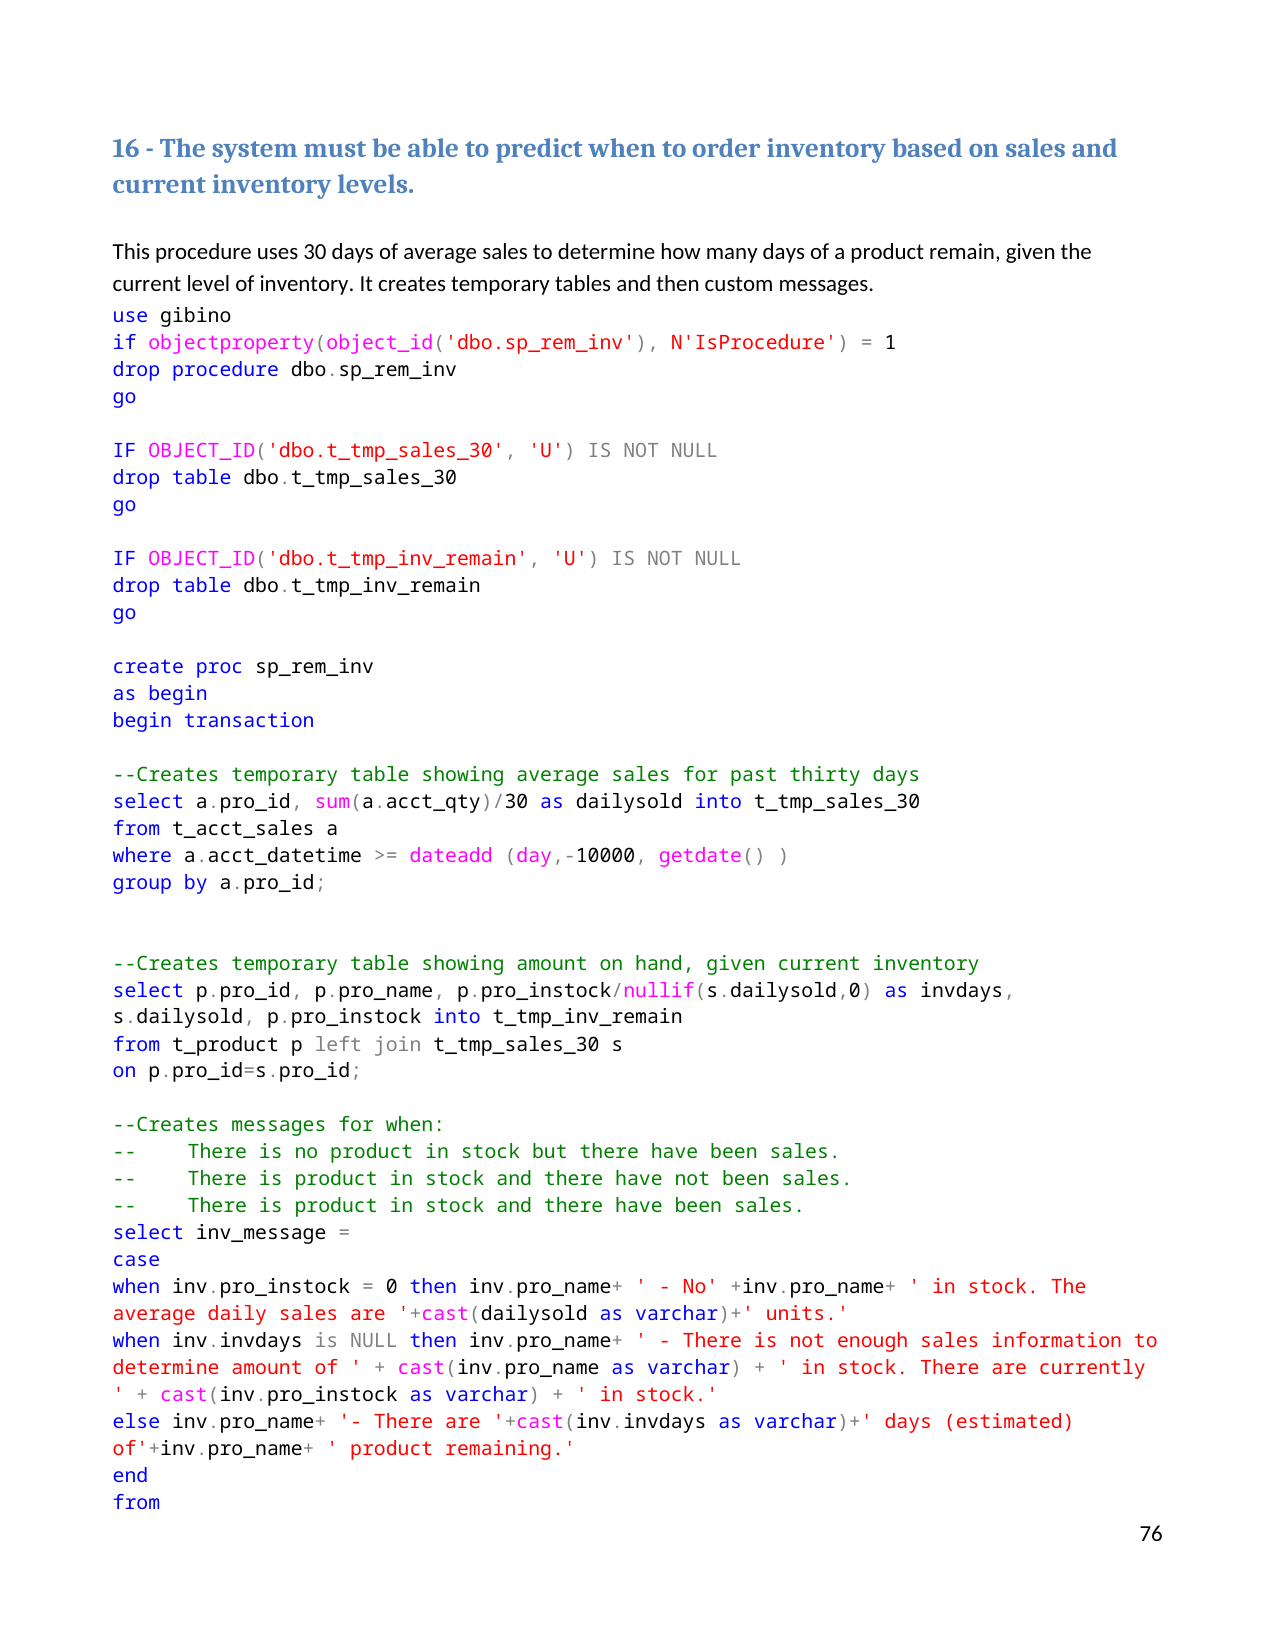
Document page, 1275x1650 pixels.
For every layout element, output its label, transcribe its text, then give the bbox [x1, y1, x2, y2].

text drop table dbo.t_tmp_inv_remain [112, 571, 1162, 598]
text when inv.invdays is NULL then inv.pro_name+ ' - There is not enough sales information to determine amount of ' + cast(inv.pro_name as varchar) + ' in stock. There are currently ' + cast(inv.pro_instock as varchar) + ' in stock.' [112, 1327, 1162, 1407]
text from [112, 1488, 1162, 1515]
text drop table dbo.t_tmp_sales_30 [112, 463, 1162, 490]
text drop procedure dbo.sp_rem_inv [112, 355, 1162, 382]
text IF OBJECT_ID('dbo.t_tmp_inv_remain', 'U') IS NOT NULL [112, 544, 1162, 571]
text -- There is product in stock and there have been sales. [112, 1192, 1162, 1219]
text from t_acct_sales a [112, 814, 1162, 841]
text end [112, 1461, 1162, 1488]
text begin transaction [112, 706, 1162, 733]
text -- There is product in stock and there have not been sales. [112, 1165, 1162, 1192]
text select inv_message = [112, 1219, 1162, 1246]
text select p.pro_id, p.pro_name, p.pro_instock/nullif(s.dailysold,0) as invdays, s.dailysold, p.pro_instock into t_tmp_inv_remain [112, 976, 1162, 1030]
text This procedure uses 30 days of average sales to determine how many days of a product remain, given the current level of inventory. It creates temporary tables and then custom messages. [112, 237, 1162, 297]
text go [112, 490, 1162, 517]
text where a.acct_datetime >= dateadd (day,-10000, getdate() ) [112, 841, 1162, 868]
text group by a.pro_id; [112, 868, 1162, 895]
text create proc sp_rem_inv [112, 652, 1162, 679]
text -- There is no product in stock but there have been sales. [112, 1138, 1162, 1165]
text IF OBJECT_ID('dbo.t_tmp_sales_30', 'U') IS NOT NULL [112, 436, 1162, 463]
text use gibino [112, 301, 1162, 328]
subtitle 16 - The system must be able to predict when to order inventory based on sales and current inventory levels. [112, 133, 1162, 200]
text if objectproperty(object_id('dbo.sp_rem_inv'), N'IsProcedure') = 1 [112, 328, 1162, 355]
text as begin [112, 679, 1162, 706]
text --Creates temporary table showing average sales for past thirty days [112, 760, 1162, 787]
text case [112, 1246, 1162, 1273]
text select a.pro_id, sum(a.acct_qty)/30 as dailysold into t_tmp_sales_30 [112, 787, 1162, 814]
text when inv.pro_instock = 0 then inv.pro_name+ ' - No' +inv.pro_name+ ' in stock. The average daily sales are '+cast(dailysold as varchar)+' units.' [112, 1273, 1162, 1327]
text go [112, 382, 1162, 409]
text on p.pro_id=s.pro_id; [112, 1057, 1162, 1084]
text --Creates temporary table showing amount on hand, given current inventory [112, 949, 1162, 976]
text from t_product p left join t_tmp_sales_30 s [112, 1030, 1162, 1057]
text go [112, 598, 1162, 625]
text --Creates messages for when: [112, 1111, 1162, 1138]
text else inv.pro_name+ '- There are '+cast(inv.invdays as varchar)+' days (estimated) of'+inv.pro_name+ ' product remaining.' [112, 1407, 1162, 1461]
